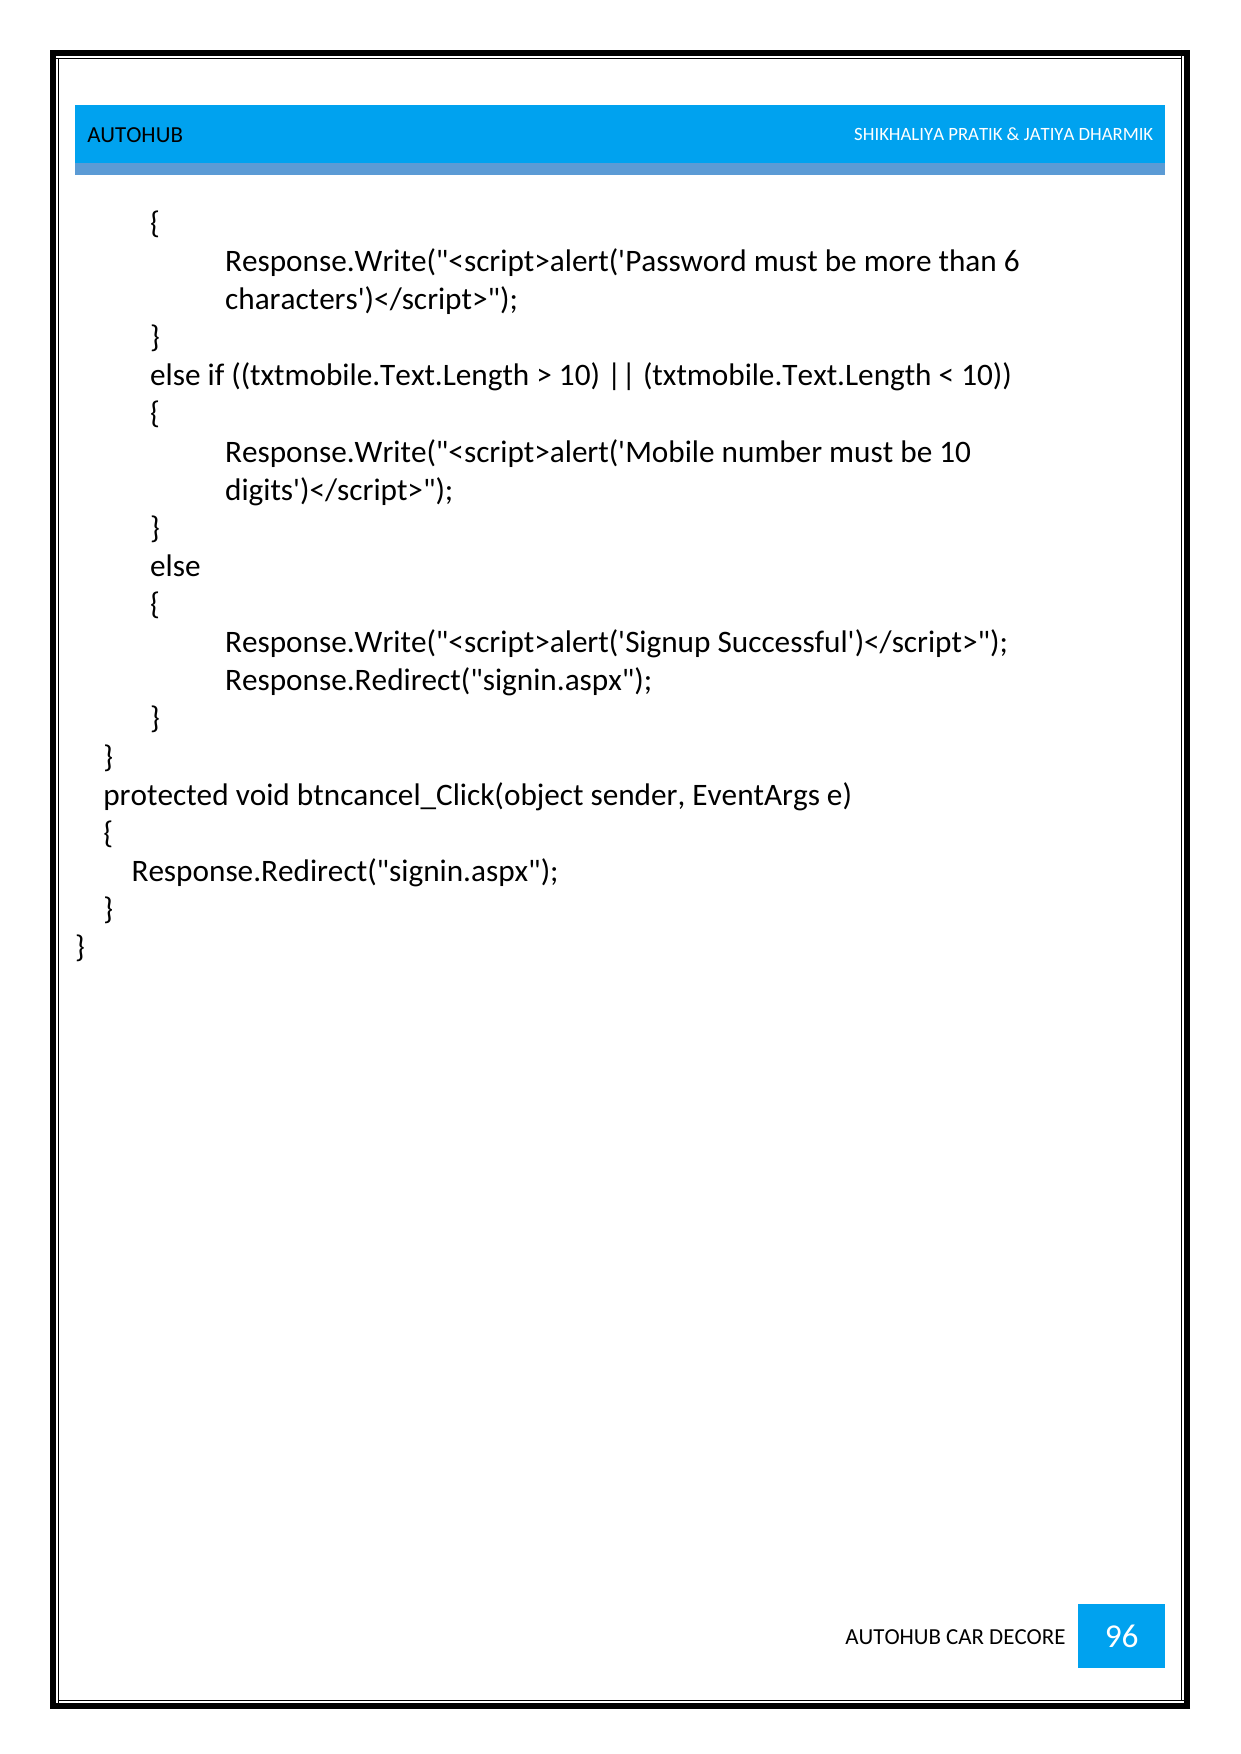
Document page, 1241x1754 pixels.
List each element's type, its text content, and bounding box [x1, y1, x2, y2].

text { [75, 203, 1165, 241]
text } [75, 699, 1165, 737]
text else [75, 546, 1165, 584]
text { [75, 813, 1165, 851]
text protected void btncancel_Click(object sender, EventArgs e) [75, 775, 1165, 813]
text } [75, 508, 1165, 546]
text } [75, 889, 1165, 927]
text Response.Write("<script>alert('Signup Successful')</script>"); [75, 622, 1165, 661]
text Response.Write("<script>alert('Password must be more than 6 characters')</script>"); [75, 241, 1165, 317]
text Response.Redirect("signin.aspx"); [75, 661, 1165, 699]
text else if ((txtmobile.Text.Length > 10) || (txtmobile.Text.Length < 10)) [75, 356, 1165, 394]
text } [75, 737, 1165, 775]
text Response.Redirect("signin.aspx"); [75, 851, 1165, 889]
text Response.Write("<script>alert('Mobile number must be 10 digits')</script>"); [75, 432, 1165, 508]
text { [75, 394, 1165, 432]
text } [75, 317, 1165, 356]
text } [75, 927, 1165, 966]
text { [75, 584, 1165, 622]
